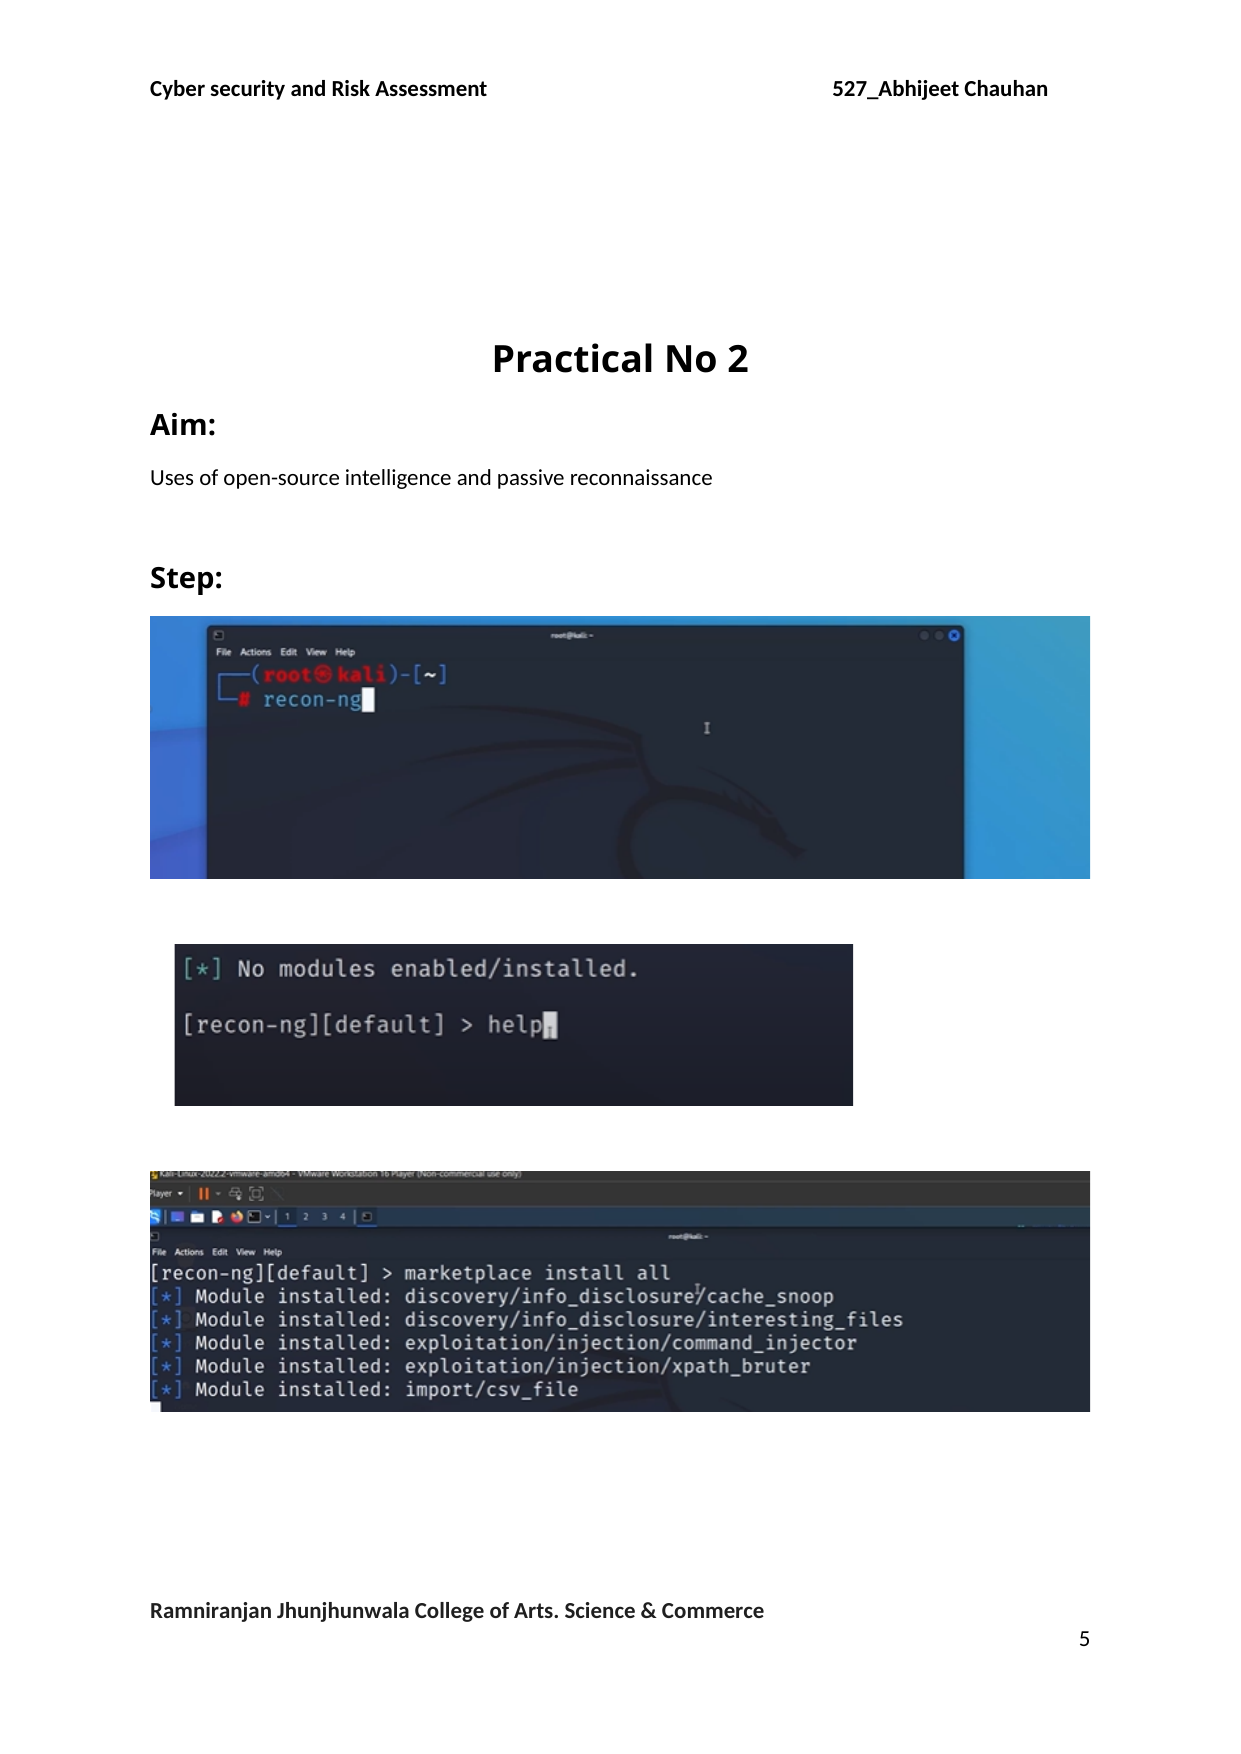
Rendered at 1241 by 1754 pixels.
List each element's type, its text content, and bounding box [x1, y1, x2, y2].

text Practical No 2 [150, 332, 1090, 383]
picture [150, 1171, 1091, 1412]
text Uses of open-source intelligence and passive reconnaissance [150, 463, 1090, 491]
picture [150, 616, 1091, 879]
text Step: [150, 557, 1090, 597]
picture [150, 944, 854, 1106]
text Aim: [150, 404, 1090, 444]
